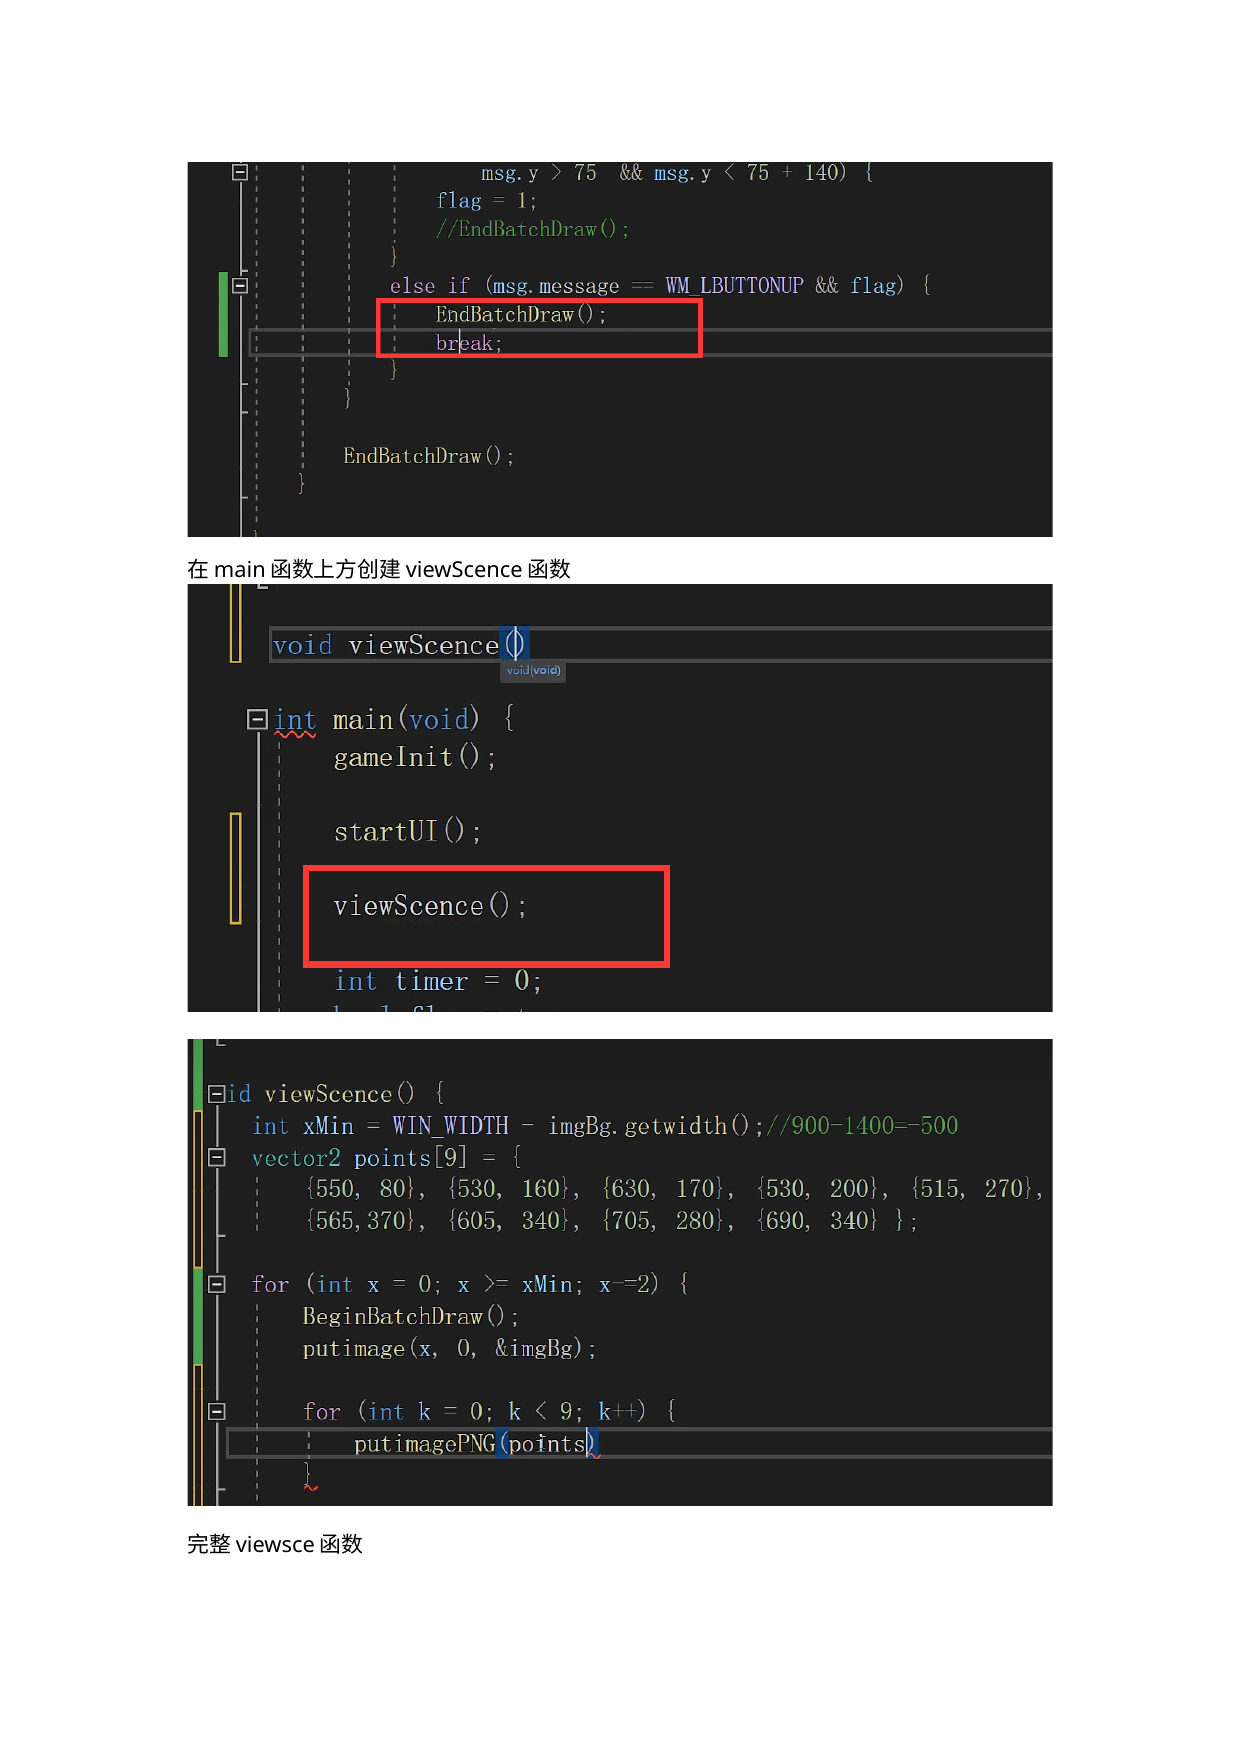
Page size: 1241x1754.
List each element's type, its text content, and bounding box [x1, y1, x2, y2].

text 在main函数上方创建viewScence函数 [187, 552, 1053, 584]
picture [187, 584, 1053, 1012]
picture [187, 162, 1053, 537]
text 完整viewsce函数 [187, 1527, 1053, 1559]
picture [187, 1039, 1053, 1506]
